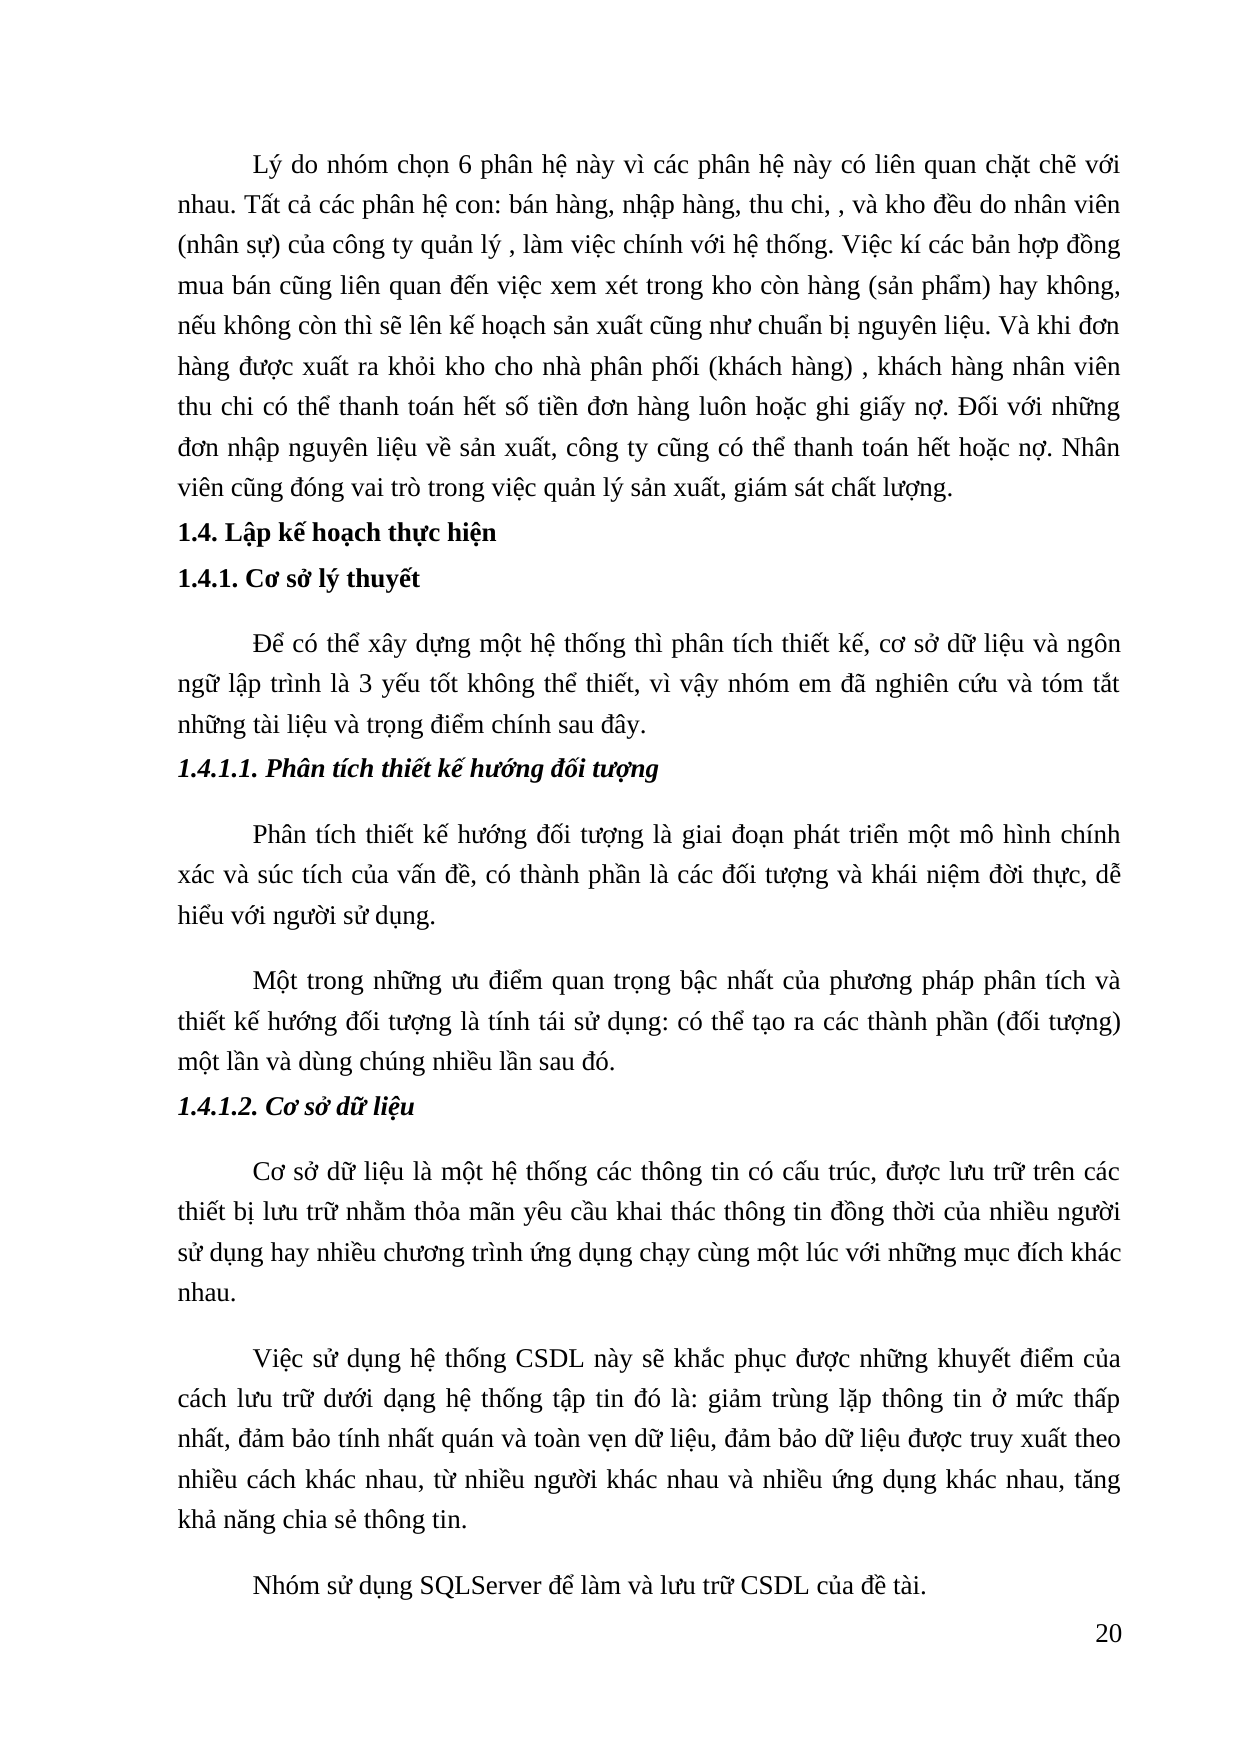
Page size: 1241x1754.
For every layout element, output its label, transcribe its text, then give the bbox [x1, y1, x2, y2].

subtitle 1.4.1.1. Phân tích thiết kế hướng đối tượng [177, 753, 1122, 784]
text Nhóm sử dụng SQLServer để làm và lưu trữ CSDL của đề tài. [177, 1569, 1122, 1600]
text Cơ sở dữ liệu là một hệ thống các thông tin có cấu trúc, được lưu trữ trên các thiết bị lưu trữ nhằm thỏa mãn yêu cầu khai thác thông tin đồng thời của nhiều người sử dụng hay nhiều chương trình ứng dụng chạy cùng một lúc với những mục đích khác nhau. [177, 1155, 1122, 1307]
text Lý do nhóm chọn 6 phân hệ này vì các phân hệ này có liên quan chặt chẽ với nhau. Tất cả các phân hệ con: bán hàng, nhập hàng, thu chi, , và kho đều do nhân viên (nhân sự) của công ty quản lý , làm việc chính với hệ thống. Việc kí các bản hợp đồng mua bán cũng liên quan đến việc xem xét trong kho còn hàng (sản phẩm) hay không, nếu không còn thì sẽ lên kế hoạch sản xuất cũng như chuẩn bị nguyên liệu. Và khi đơn hàng được xuất ra khỏi kho cho nhà phân phối (khách hàng) , khách hàng nhân viên thu chi có thể thanh toán hết số tiền đơn hàng luôn hoặc ghi giấy nợ. Đối với những đơn nhập nguyên liệu về sản xuất, công ty cũng có thể thanh toán hết hoặc nợ. Nhân viên cũng đóng vai trò trong việc quản lý sản xuất, giám sát chất lượng. [177, 148, 1122, 502]
text Việc sử dụng hệ thống CSDL này sẽ khắc phục được những khuyết điểm của cách lưu trữ dưới dạng hệ thống tập tin đó là: giảm trùng lặp thông tin ở mức thấp nhất, đảm bảo tính nhất quán và toàn vẹn dữ liệu, đảm bảo dữ liệu được truy xuất theo nhiều cách khác nhau, từ nhiều người khác nhau và nhiều ứng dụng khác nhau, tăng khả năng chia sẻ thông tin. [177, 1342, 1122, 1534]
subtitle 1.4.1.2. Cơ sở dữ liệu [177, 1090, 1122, 1121]
text Để có thể xây dựng một hệ thống thì phân tích thiết kế, cơ sở dữ liệu và ngôn ngữ lập trình là 3 yếu tốt không thể thiết, vì vậy nhóm em đã nghiên cứu và tóm tắt những tài liệu và trọng điểm chính sau đây. [177, 627, 1122, 739]
subtitle 1.4. Lập kế hoạch thực hiện [177, 516, 1122, 547]
subtitle 1.4.1. Cơ sở lý thuyết [177, 562, 1122, 593]
text Phân tích thiết kế hướng đối tượng là giai đoạn phát triển một mô hình chính xác và súc tích của vấn đề, có thành phần là các đối tượng và khái niệm đời thực, dễ hiểu với người sử dụng. [177, 818, 1122, 930]
text Một trong những ưu điểm quan trọng bậc nhất của phương pháp phân tích và thiết kế hướng đối tượng là tính tái sử dụng: có thể tạo ra các thành phần (đối tượng) một lần và dùng chúng nhiều lần sau đó. [177, 964, 1122, 1076]
